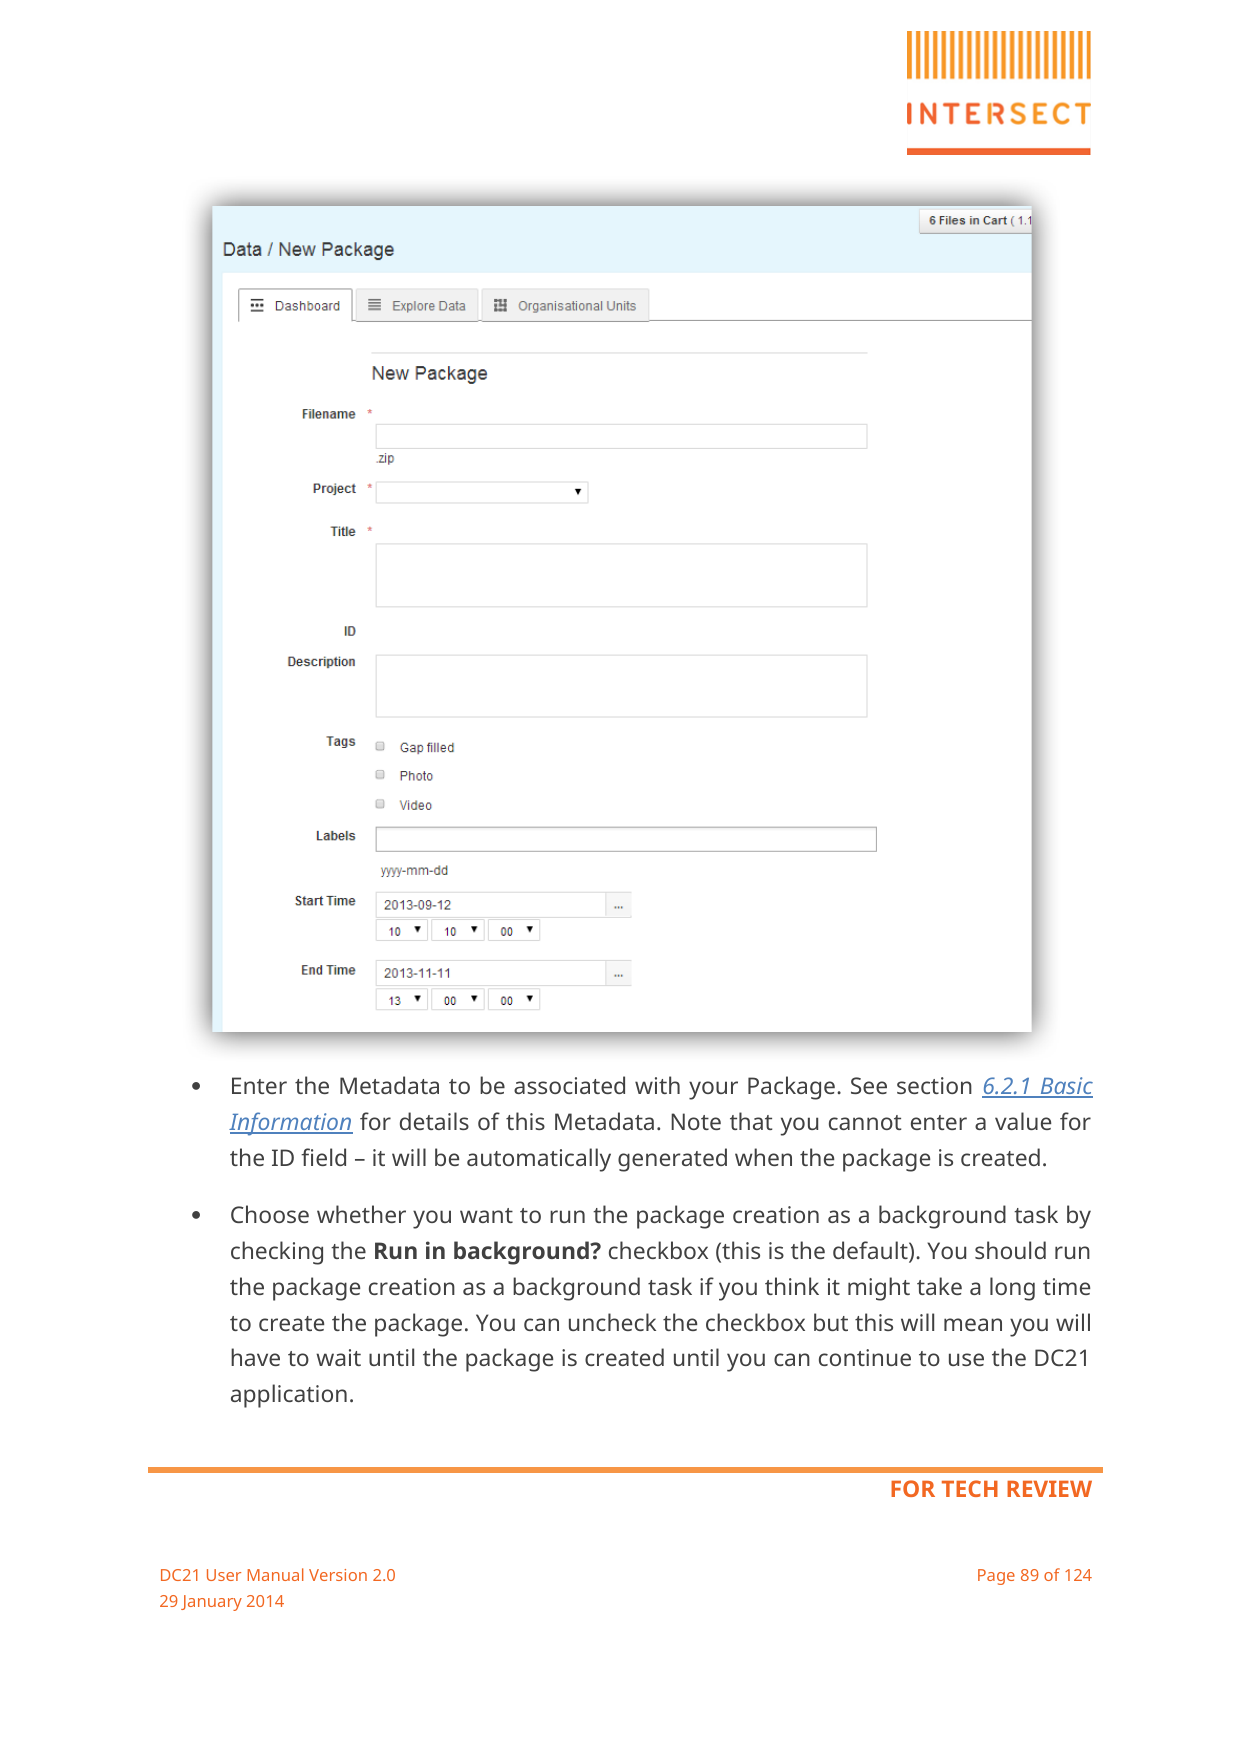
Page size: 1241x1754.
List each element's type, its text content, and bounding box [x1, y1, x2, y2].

picture [905, 29, 1093, 157]
picture [212, 206, 1032, 1032]
list Choose whether you want to run the package creation as a background task by checking the Run in background? checkbox (this is the default). You should run the package creation as a background task if you think it might take a long time to create the package. You can uncheck the checkbox but this will mean you will have to wait until the package is created until you can continue to use the DC21 application. [192, 1199, 1092, 1409]
